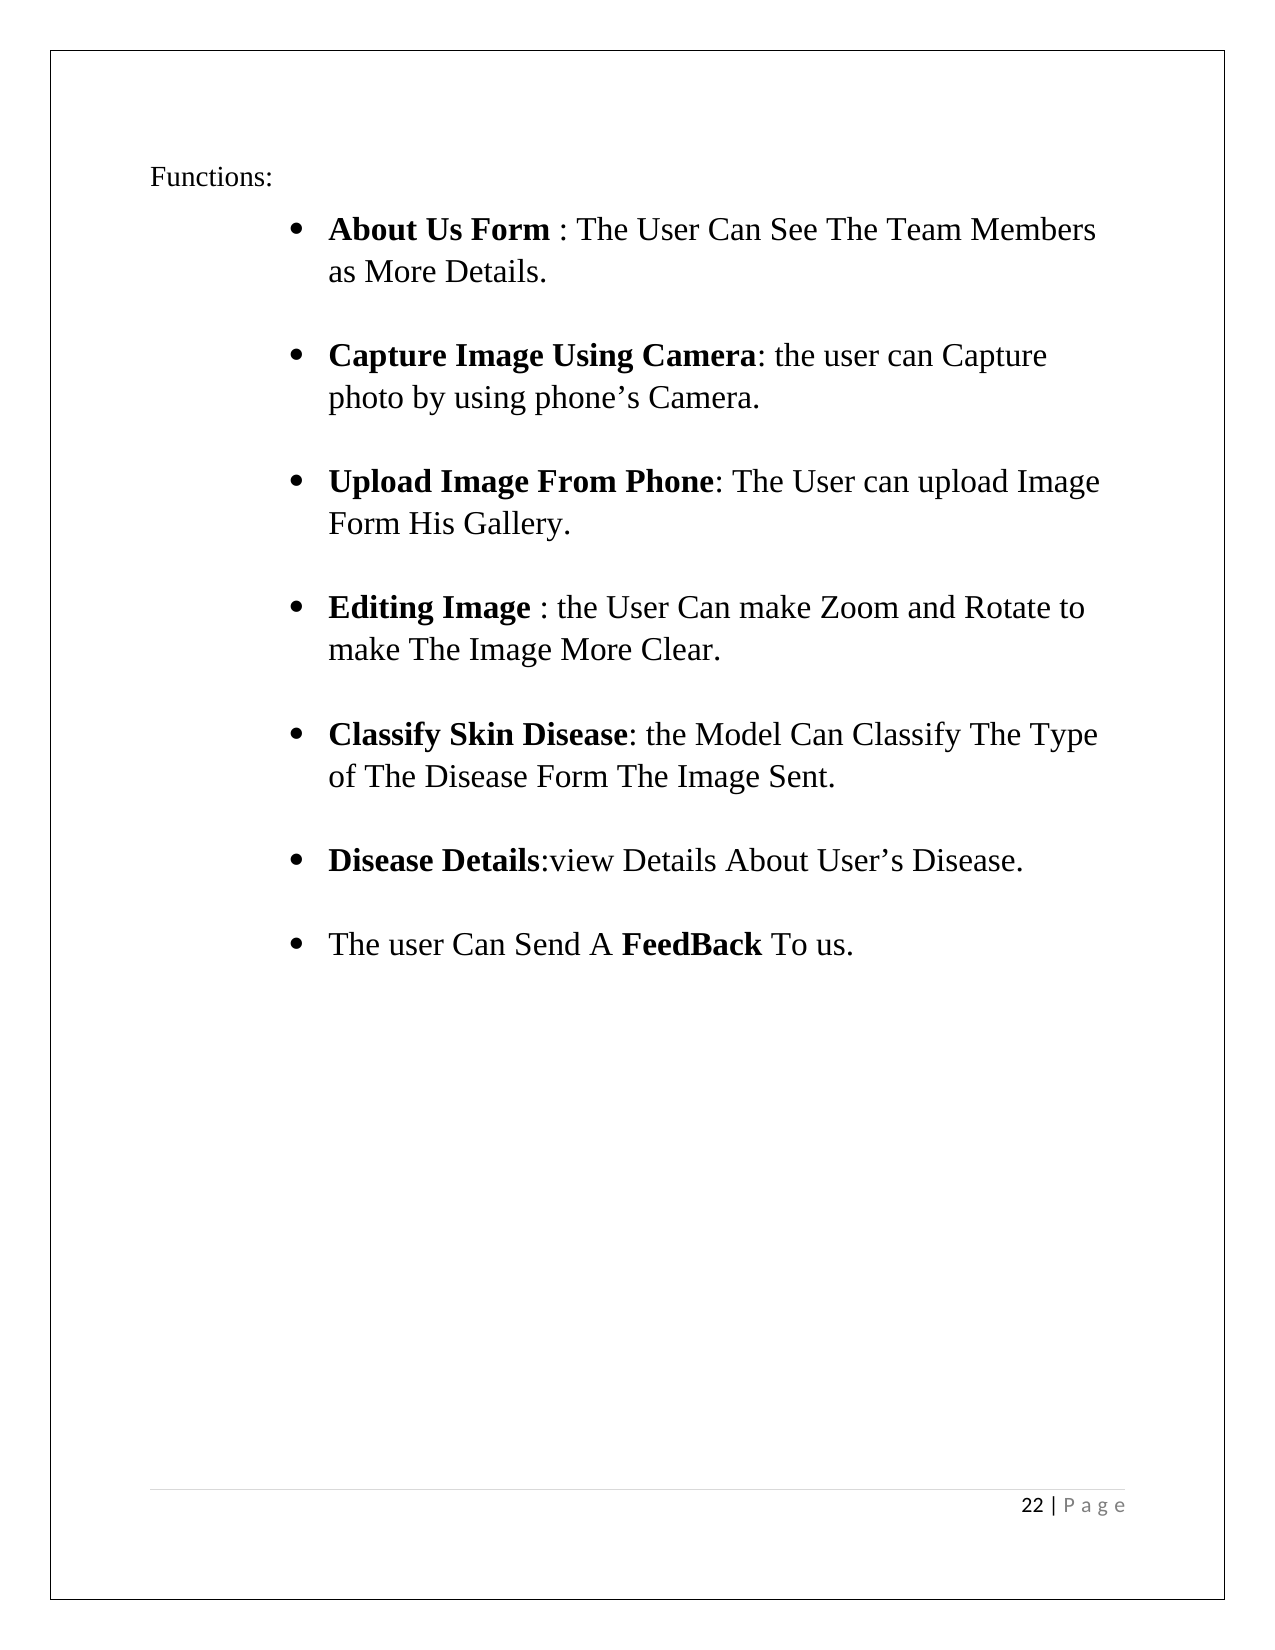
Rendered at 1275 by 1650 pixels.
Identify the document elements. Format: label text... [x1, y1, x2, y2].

list Classify Skin Disease: the Model Can Classify The Type of The Disease Form The Image Sent. [291, 714, 1125, 794]
list Disease Details:view Details About User’s Disease. [291, 840, 1125, 878]
text Functions: [150, 159, 1125, 193]
list Capture Image Using Camera: the user can Capture photo by using phone’s Camera. [291, 335, 1125, 415]
list About Us Form : The User Can See The Team Members as More Details. [291, 209, 1125, 289]
list Editing Image : the User Can make Zoom and Rotate to make The Image More Clear. [291, 587, 1125, 668]
list Upload Image From Phone: The User can upload Image Form His Gallery. [291, 461, 1125, 542]
list The user Can Send A FeedBack To us. [291, 924, 1125, 962]
